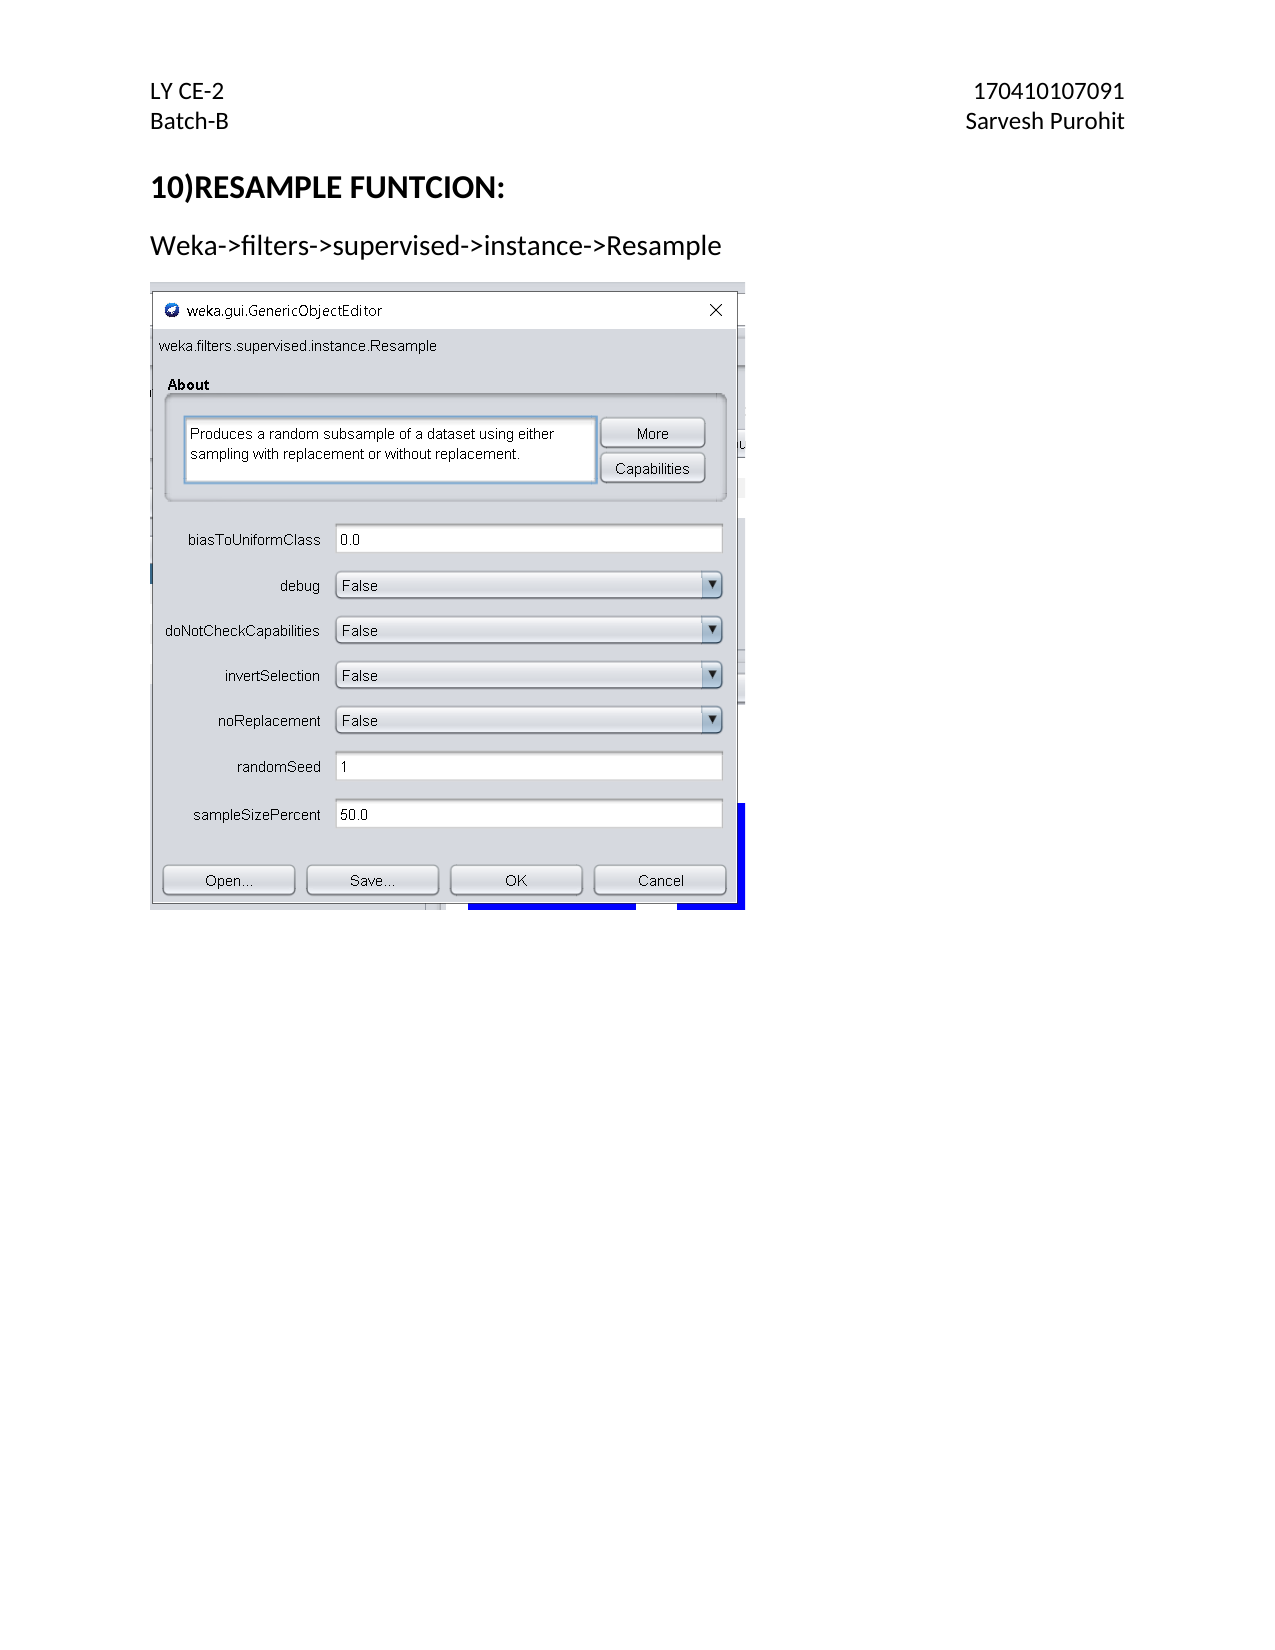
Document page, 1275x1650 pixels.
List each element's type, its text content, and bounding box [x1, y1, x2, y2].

picture [150, 282, 746, 910]
text 10)RESAMPLE FUNTCION: [150, 167, 1125, 207]
text Weka->filters->supervised->instance->Resample [150, 227, 1125, 263]
